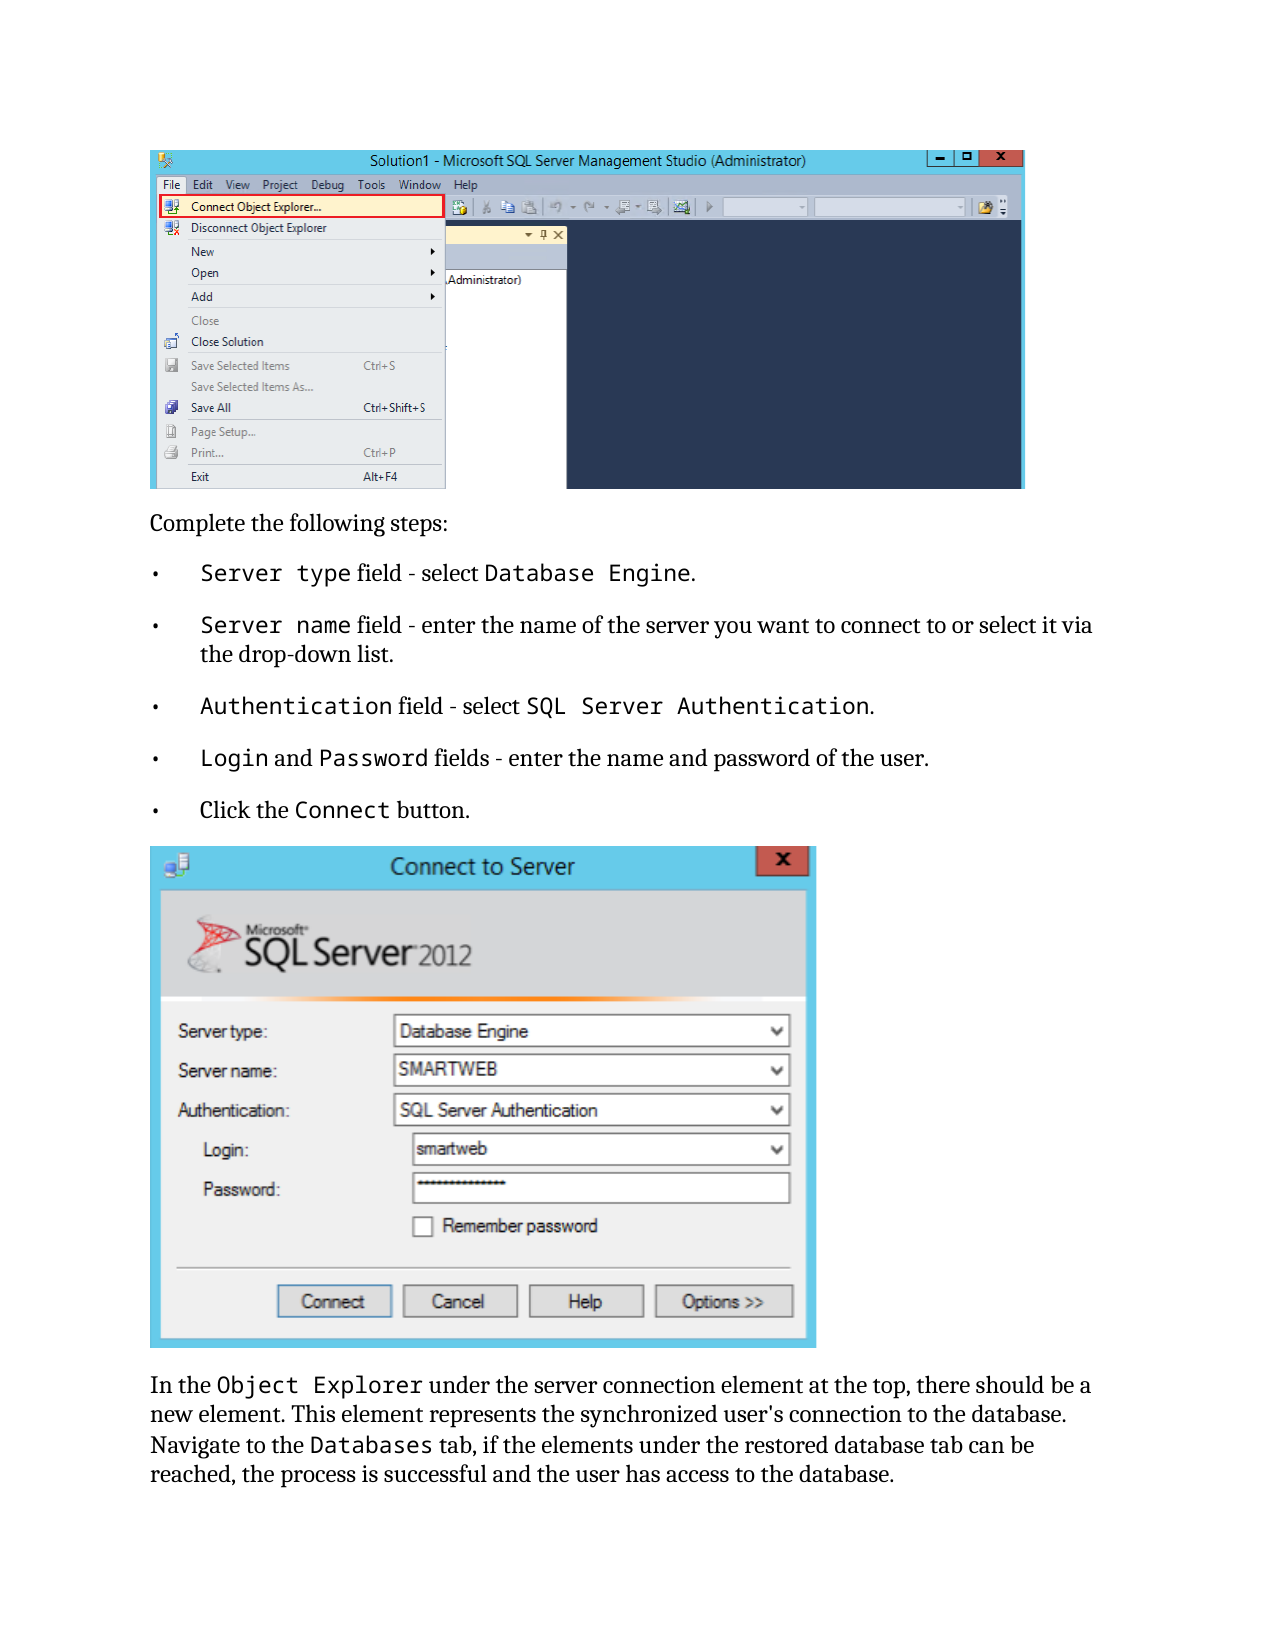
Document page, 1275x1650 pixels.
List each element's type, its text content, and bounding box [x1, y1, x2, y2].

text Complete the following steps: [150, 509, 1125, 538]
text In the Object Explorer under the server connection element at the top, there should be a new element. This element represents the synchronized user's connection to the database. Navigate to the Databases tab, if the elements under the restored database tab can be reached, the process is successful and the user has access to the database. [150, 1369, 1125, 1489]
list Authentication field - select SQL Server Authentication. [150, 690, 1125, 721]
list Click the Connect button. [150, 794, 1125, 825]
list Login and Password fields - enter the name and password of the user. [150, 742, 1125, 773]
picture [150, 846, 817, 1348]
list Server type field - select Database Engine. [150, 557, 1125, 588]
picture [150, 150, 1025, 489]
list Server name field - enter the name of the server you want to connect to or select it via the drop-down list. [150, 609, 1125, 669]
